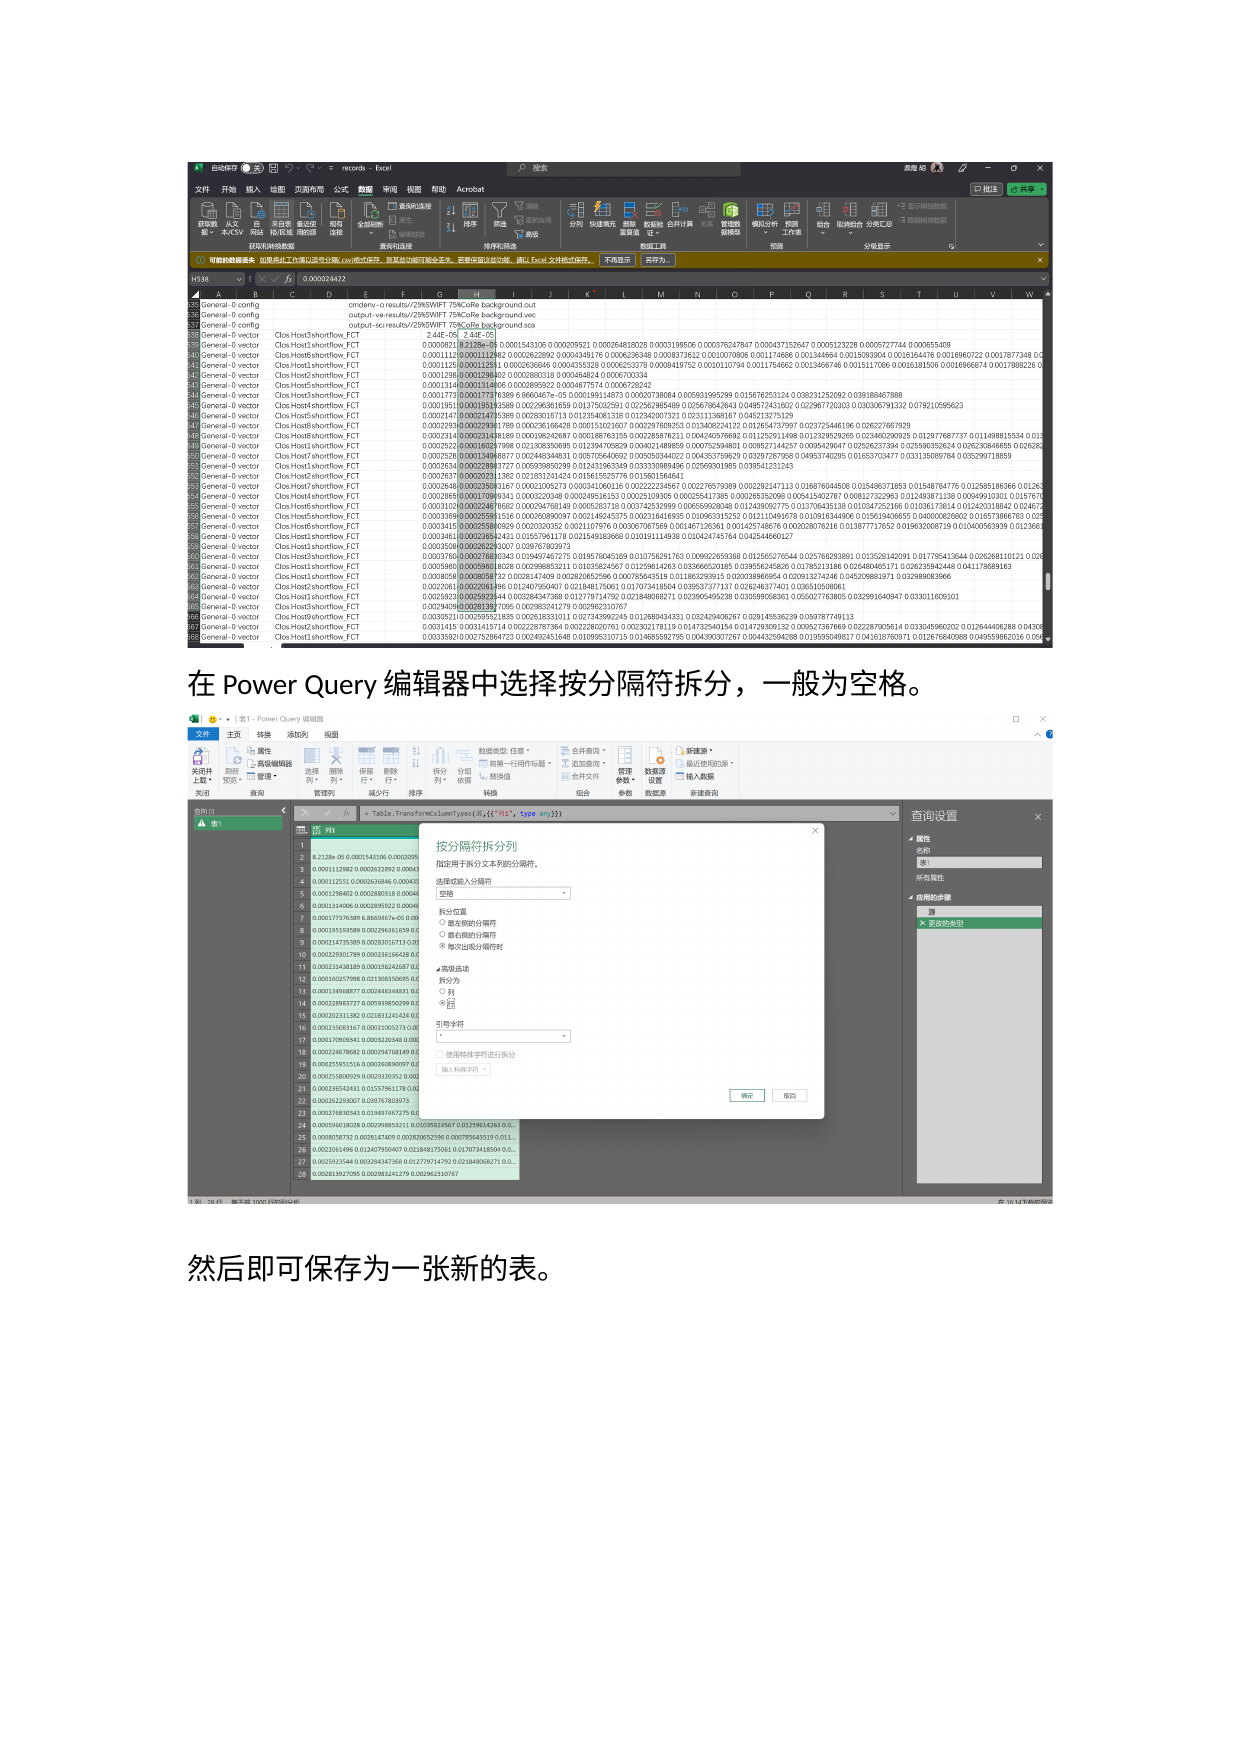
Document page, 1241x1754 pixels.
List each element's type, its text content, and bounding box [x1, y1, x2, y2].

text 在Power Query编辑器中选择按分隔符拆分，一般为空格。 [187, 649, 1053, 714]
text 然后即可保存为一张新的表。 [187, 1234, 1053, 1299]
picture [187, 714, 1053, 1204]
picture [187, 162, 1053, 648]
